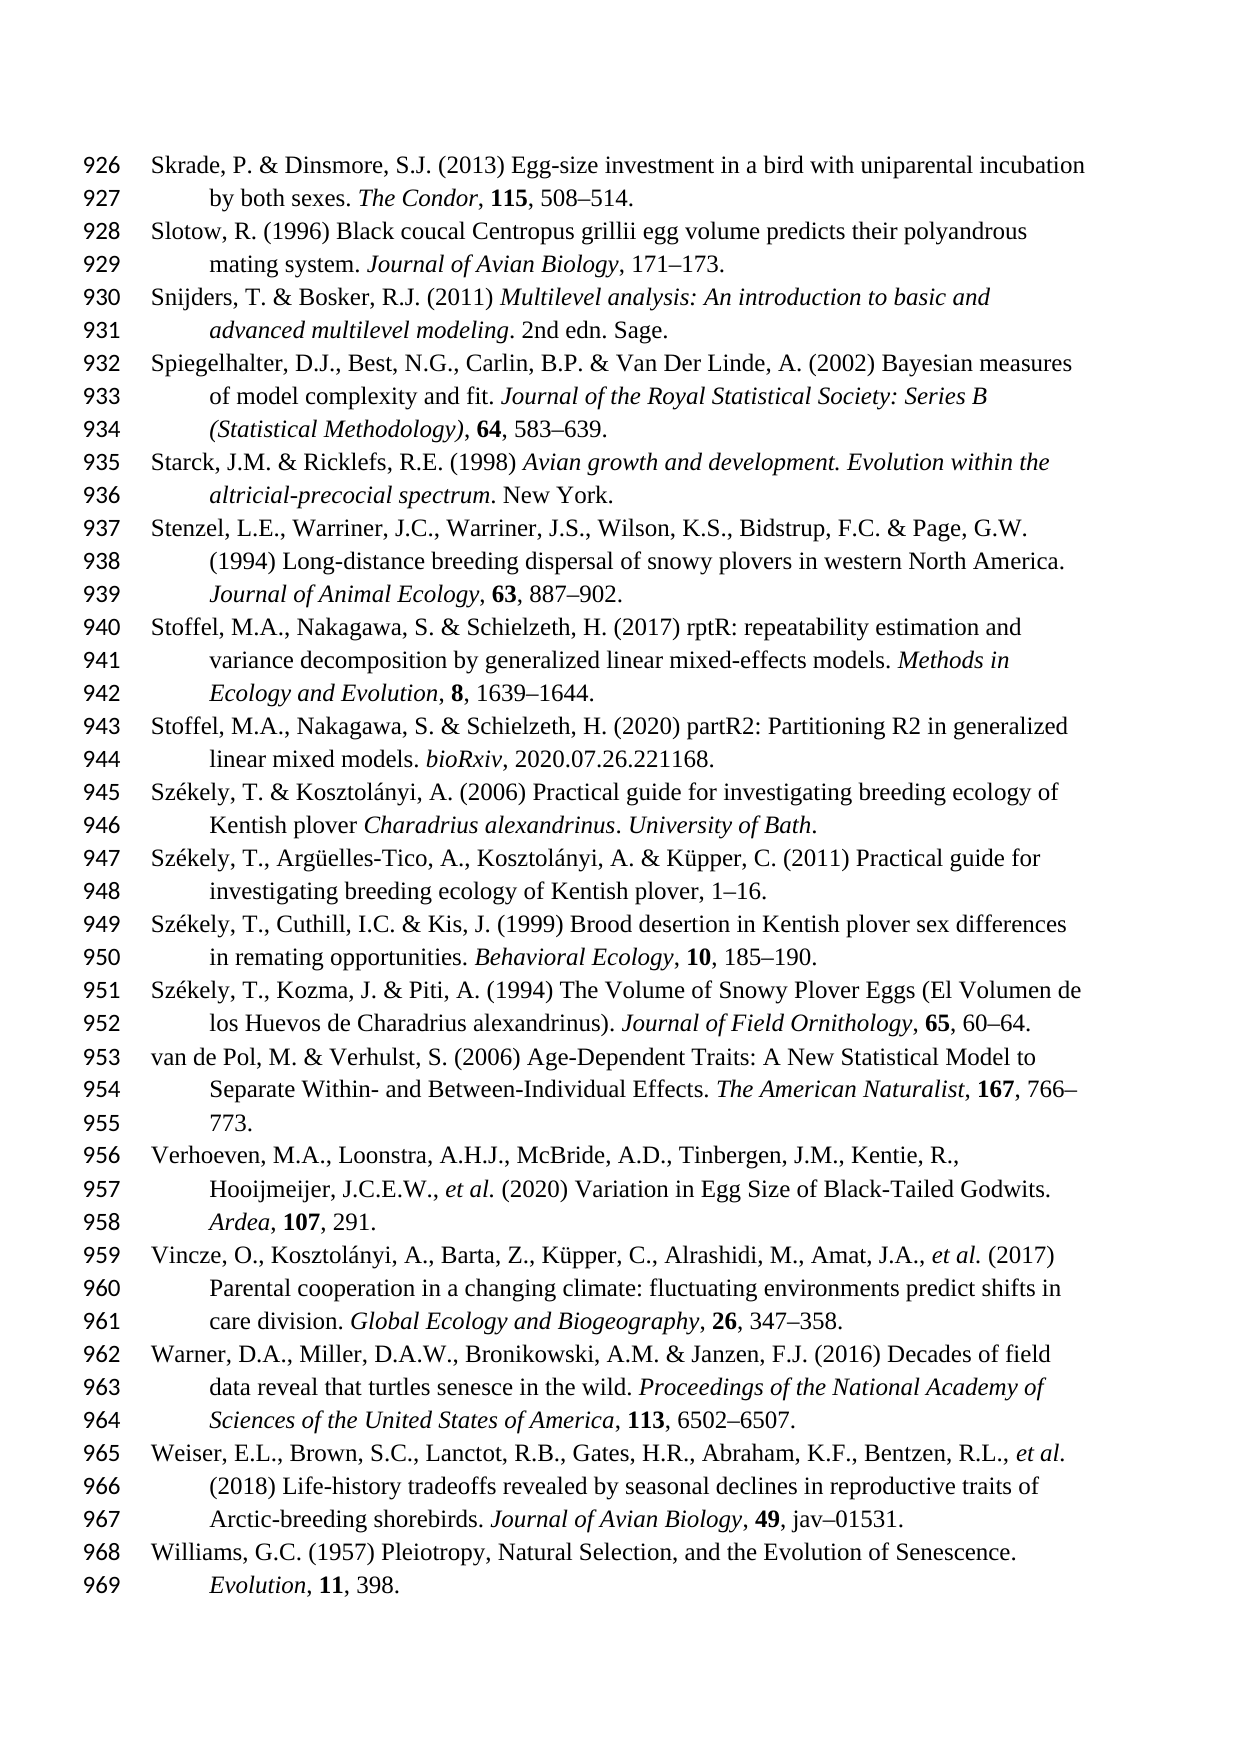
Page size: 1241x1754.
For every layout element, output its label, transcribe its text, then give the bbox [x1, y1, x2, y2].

text Spiegelhalter, D.J., Best, N.G., Carlin, B.P. & Van Der Linde, A. (2002) Bayesian measures of model complexity and fit. Journal of the Royal Statistical Society: Series B (Statistical Methodology), 64, 583–639. [151, 348, 1090, 443]
text Snijders, T. & Bosker, R.J. (2011) Multilevel analysis: An introduction to basic and advanced multilevel modeling. 2nd edn. Sage. [151, 282, 1090, 344]
text Skrade, P. & Dinsmore, S.J. (2013) Egg-size investment in a bird with uniparental incubation by both sexes. The Condor, 115, 508–514. [151, 150, 1090, 212]
text Warner, D.A., Miller, D.A.W., Bronikowski, A.M. & Janzen, F.J. (2016) Decades of field data reveal that turtles senesce in the wild. Proceedings of the National Academy of Sciences of the United States of America, 113, 6502–6507. [151, 1339, 1090, 1433]
text van de Pol, M. & Verhulst, S. (2006) Age‐Dependent Traits: A New Statistical Model to Separate Within‐ and Between‐Individual Effects. The American Naturalist, 167, 766–773. [151, 1042, 1090, 1136]
text Slotow, R. (1996) Black coucal Centropus grillii egg volume predicts their polyandrous mating system. Journal of Avian Biology, 171–173. [151, 216, 1090, 278]
text Verhoeven, M.A., Loonstra, A.H.J., McBride, A.D., Tinbergen, J.M., Kentie, R., Hooijmeijer, J.C.E.W., et al. (2020) Variation in Egg Size of Black-Tailed Godwits. Ardea, 107, 291. [151, 1141, 1090, 1235]
text Székely, T., Argüelles-Tico, A., Kosztolányi, A. & Küpper, C. (2011) Practical guide for investigating breeding ecology of Kentish plover, 1–16. [151, 843, 1090, 905]
text Székely, T. & Kosztolányi, A. (2006) Practical guide for investigating breeding ecology of Kentish plover Charadrius alexandrinus. University of Bath. [151, 777, 1090, 839]
text Weiser, E.L., Brown, S.C., Lanctot, R.B., Gates, H.R., Abraham, K.F., Bentzen, R.L., et al. (2018) Life-history tradeoffs revealed by seasonal declines in reproductive traits of Arctic-breeding shorebirds. Journal of Avian Biology, 49, jav–01531. [151, 1438, 1090, 1533]
text Székely, T., Cuthill, I.C. & Kis, J. (1999) Brood desertion in Kentish plover sex differences in remating opportunities. Behavioral Ecology, 10, 185–190. [151, 909, 1090, 971]
text Stoffel, M.A., Nakagawa, S. & Schielzeth, H. (2017) rptR: repeatability estimation and variance decomposition by generalized linear mixed‐effects models. Methods in Ecology and Evolution, 8, 1639–1644. [151, 612, 1090, 707]
text Stoffel, M.A., Nakagawa, S. & Schielzeth, H. (2020) partR2: Partitioning R2 in generalized linear mixed models. bioRxiv, 2020.07.26.221168. [151, 711, 1090, 773]
text Starck, J.M. & Ricklefs, R.E. (1998) Avian growth and development. Evolution within the altricial-precocial spectrum. New York. [151, 447, 1090, 509]
text Stenzel, L.E., Warriner, J.C., Warriner, J.S., Wilson, K.S., Bidstrup, F.C. & Page, G.W. (1994) Long-distance breeding dispersal of snowy plovers in western North America. Journal of Animal Ecology, 63, 887–902. [151, 513, 1090, 608]
text Vincze, O., Kosztolányi, A., Barta, Z., Küpper, C., Alrashidi, M., Amat, J.A., et al. (2017) Parental cooperation in a changing climate: fluctuating environments predict shifts in care division. Global Ecology and Biogeography, 26, 347–358. [151, 1240, 1090, 1334]
text Székely, T., Kozma, J. & Piti, A. (1994) The Volume of Snowy Plover Eggs (El Volumen de los Huevos de Charadrius alexandrinus). Journal of Field Ornithology, 65, 60–64. [151, 976, 1090, 1037]
text Williams, G.C. (1957) Pleiotropy, Natural Selection, and the Evolution of Senescence. Evolution, 11, 398. [151, 1537, 1090, 1599]
